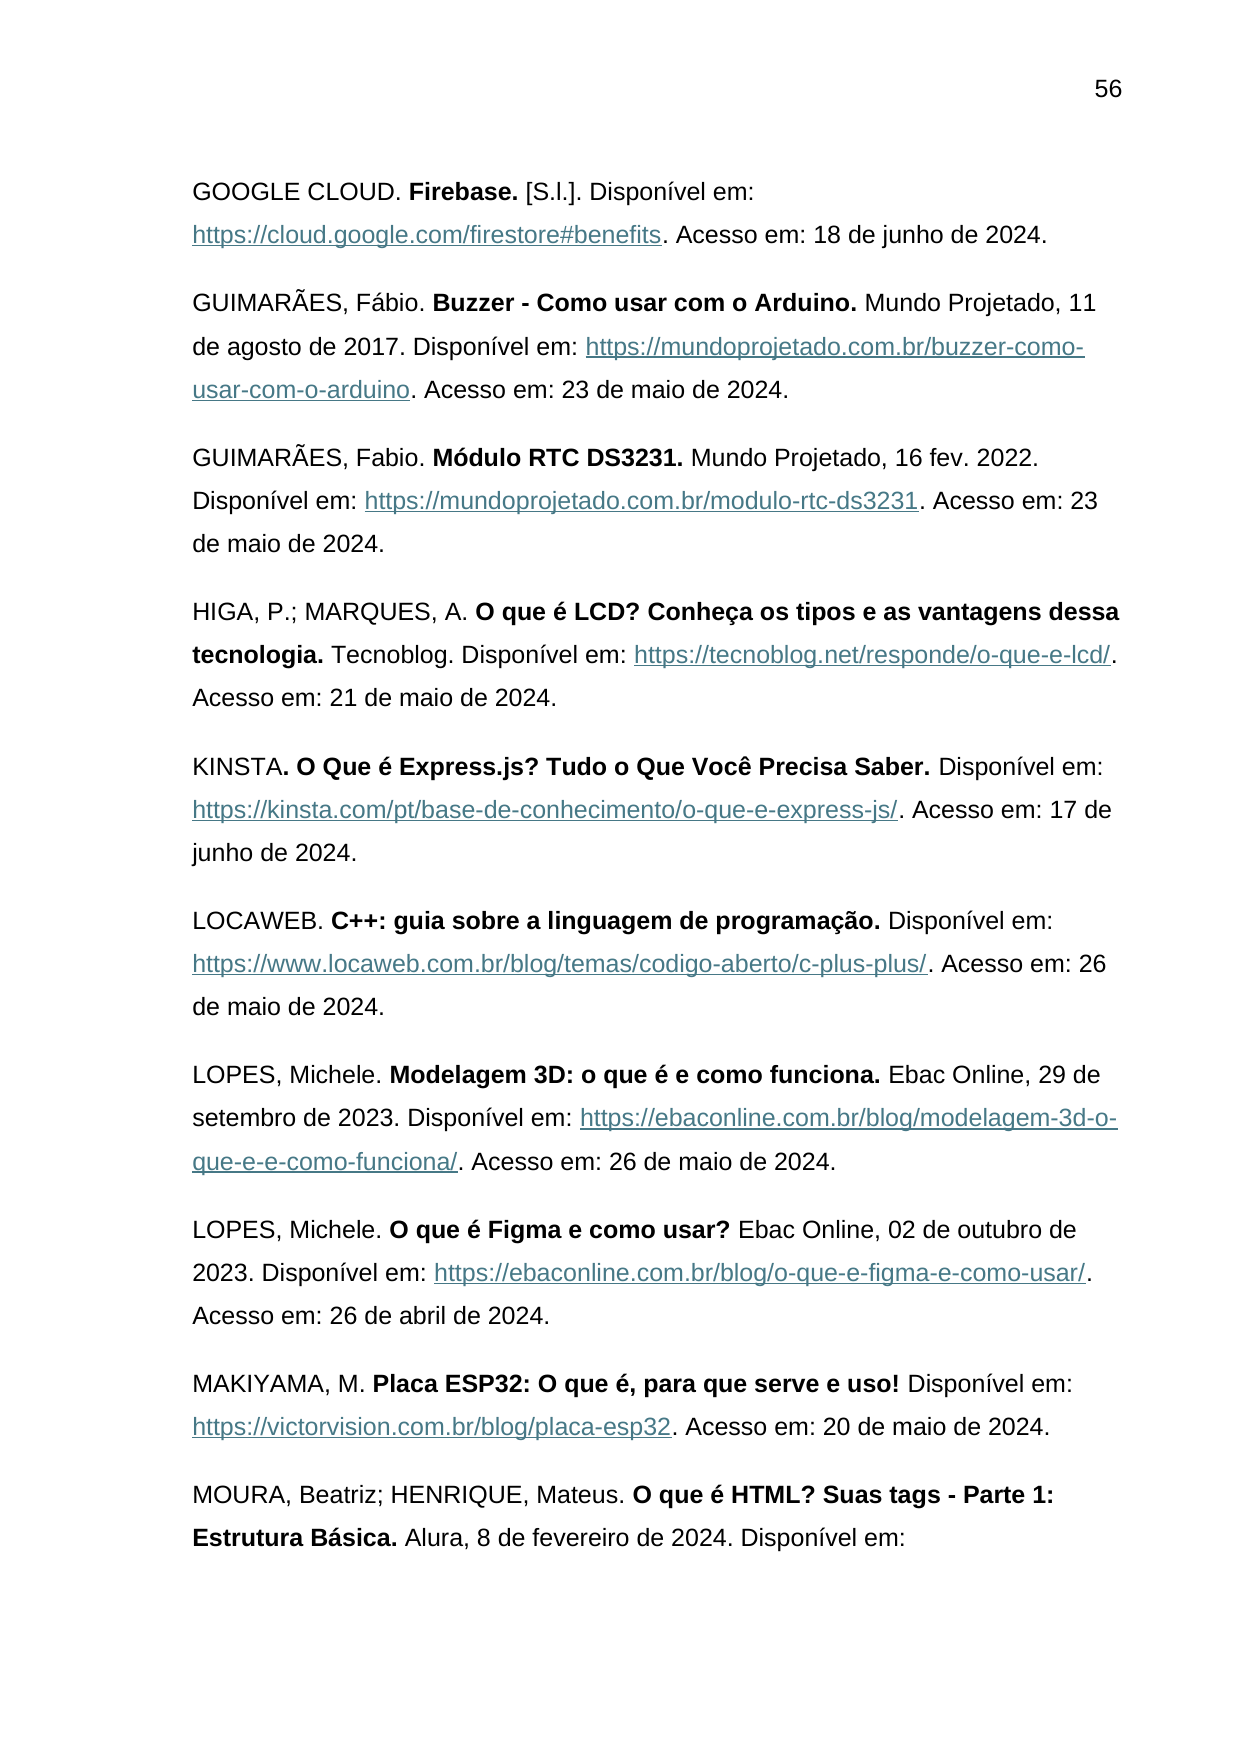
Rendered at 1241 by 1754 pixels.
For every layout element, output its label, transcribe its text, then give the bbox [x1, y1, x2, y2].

text GUIMARÃES, Fábio. Buzzer - Como usar com o Arduino. Mundo Projetado, 11 de agosto de 2017. Disponível em: https://mundoprojetado.com.br/buzzer-como-usar-com-o-arduino. Acesso em: 23 de maio de 2024. [192, 288, 1122, 403]
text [192, 1480, 1122, 1552]
text HIGA, P.; MARQUES, A. O que é LCD? Conheça os tipos e as vantagens dessa tecnologia. Tecnoblog. Disponível em: https://tecnoblog.net/responde/o-que-e-lcd/. Acesso em: 21 de maio de 2024. [192, 597, 1122, 712]
text MAKIYAMA, M. Placa ESP32: O que é, para que serve e uso! Disponível em: https://victorvision.com.br/blog/placa-esp32. Acesso em: 20 de maio de 2024. [192, 1369, 1122, 1441]
text GUIMARÃES, Fabio. Módulo RTC DS3231. Mundo Projetado, 16 fev. 2022. Disponível em: https://mundoprojetado.com.br/modulo-rtc-ds3231. Acesso em: 23 de maio de 2024. [192, 443, 1122, 558]
text GOOGLE CLOUD. Firebase. [S.l.]. Disponível em: https://cloud.google.com/firestore#benefits. Acesso em: 18 de junho de 2024. [192, 177, 1122, 249]
text LOPES, Michele. O que é Figma e como usar? Ebac Online, 02 de outubro de 2023. Disponível em: https://ebaconline.com.br/blog/o-que-e-figma-e-como-usar/. Acesso em: 26 de abril de 2024. [192, 1215, 1122, 1330]
text KINSTA. O Que é Express.js? Tudo o Que Você Precisa Saber. Disponível em: https://kinsta.com/pt/base-de-conhecimento/o-que-e-express-js/. Acesso em: 17 de junho de 2024. [192, 752, 1122, 867]
text LOCAWEB. C++: guia sobre a linguagem de programação. Disponível em: https://www.locaweb.com.br/blog/temas/codigo-aberto/c-plus-plus/. Acesso em: 26 de maio de 2024. [192, 906, 1122, 1021]
text LOPES, Michele. Modelagem 3D: o que é e como funciona. Ebac Online, 29 de setembro de 2023. Disponível em: https://ebaconline.com.br/blog/modelagem-3d-o-que-e-e-como-funciona/. Acesso em: 26 de maio de 2024. [192, 1060, 1122, 1175]
